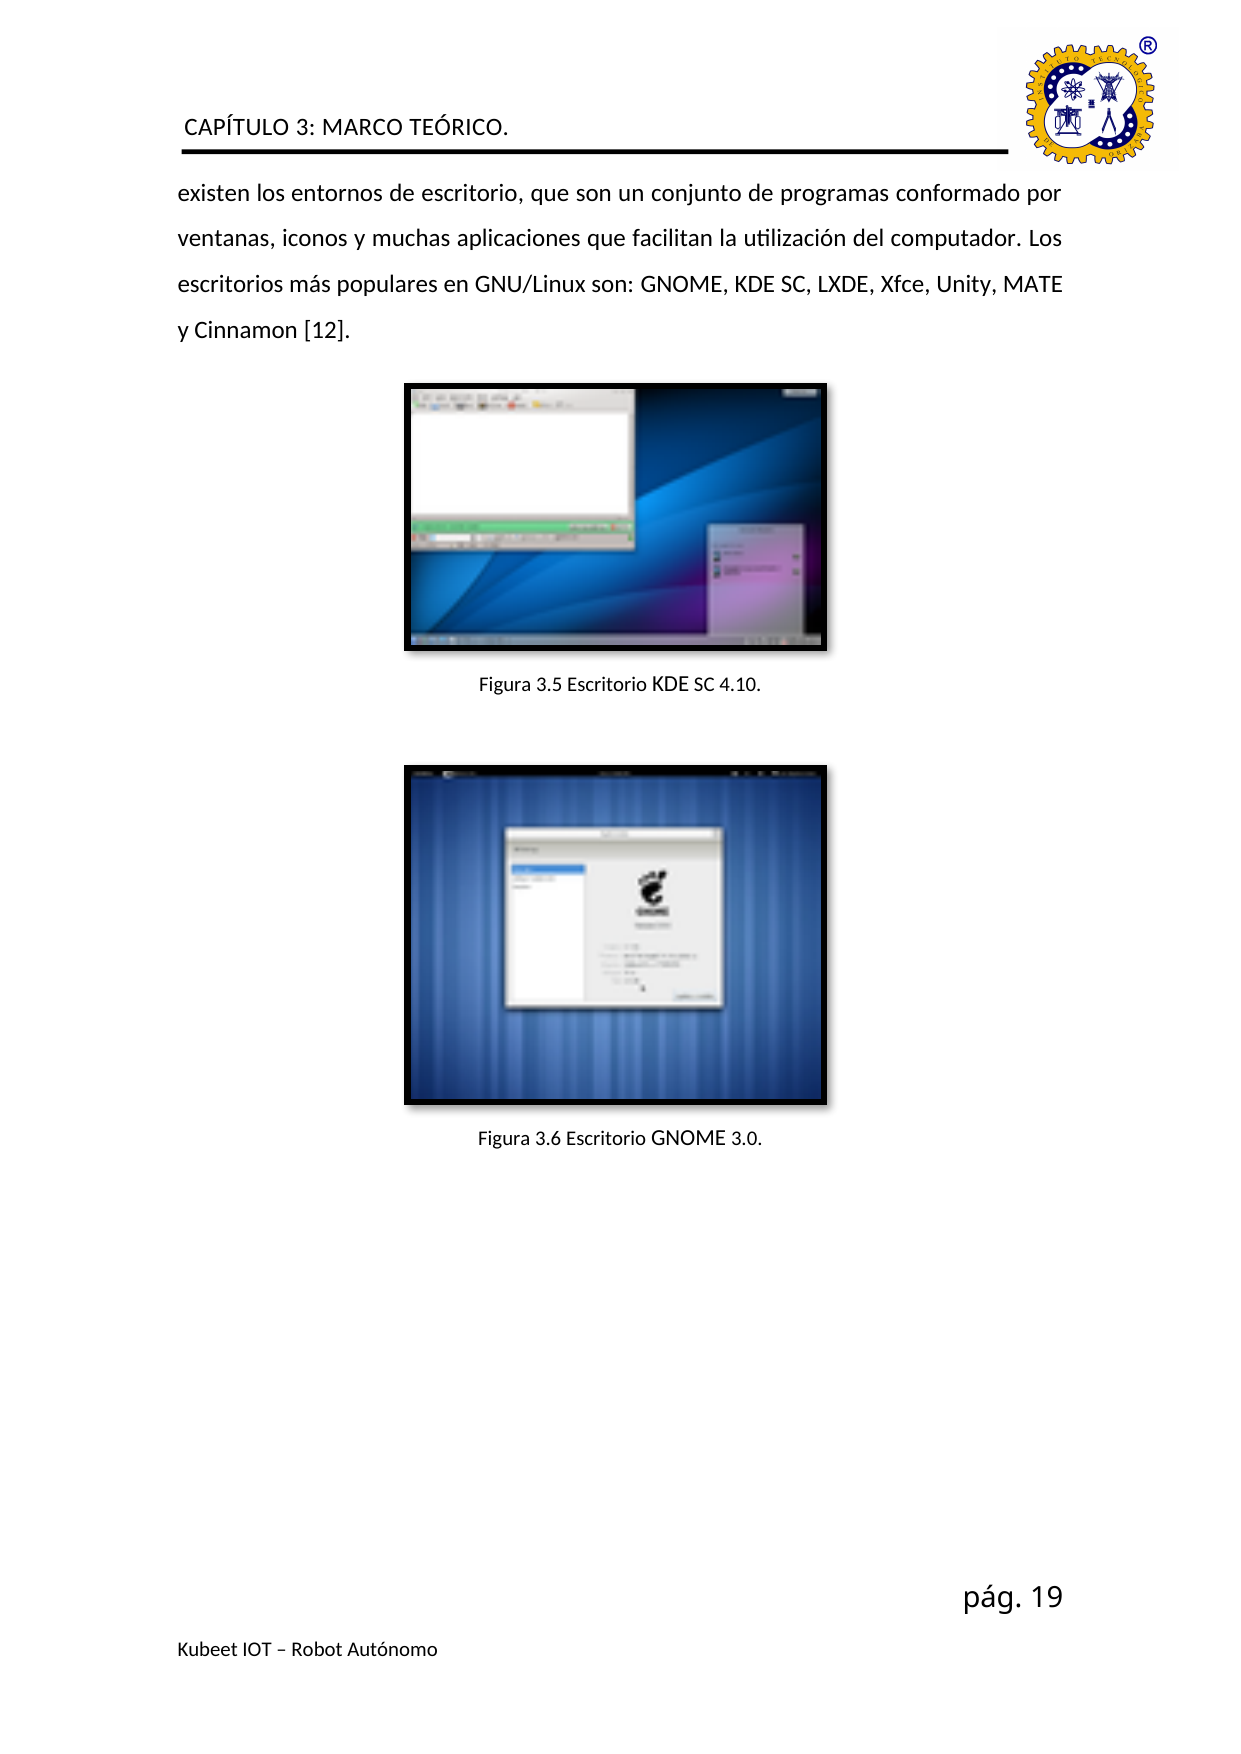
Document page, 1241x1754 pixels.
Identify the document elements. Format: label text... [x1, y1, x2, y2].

picture [411, 771, 821, 1099]
picture [411, 389, 821, 645]
picture [996, 27, 1179, 171]
